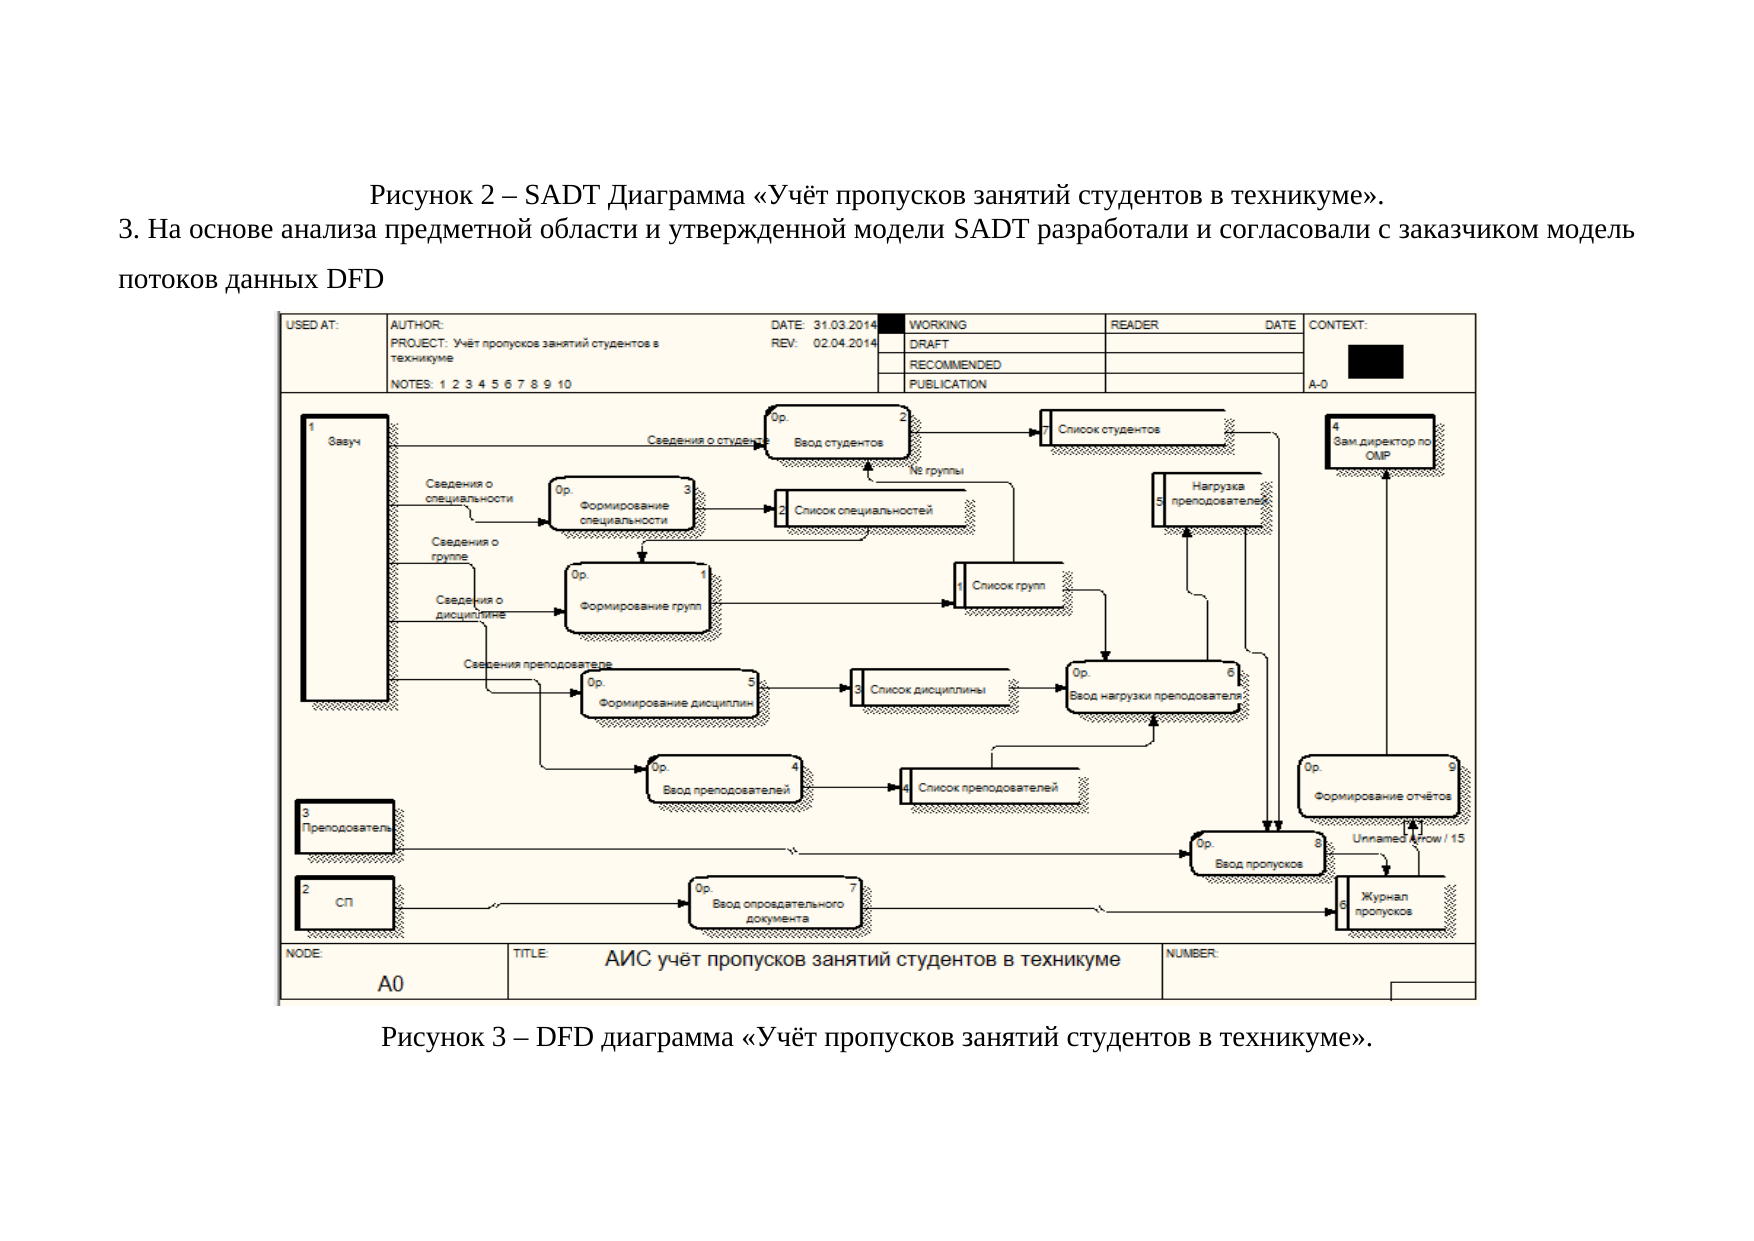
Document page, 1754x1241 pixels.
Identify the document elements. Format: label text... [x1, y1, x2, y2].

picture [273, 311, 1480, 1006]
text Рисунок 2 – SADT Диаграмма «Учёт пропусков занятий студентов в техникуме». [118, 177, 1636, 211]
text Рисунок 3 – DFD диаграмма «Учёт пропусков занятий студентов в техникуме». [118, 1019, 1636, 1053]
text 3. На основе анализа предметной области и утвержденной модели SADT разработали и согласовали с заказчиком модель потоков данных DFD [118, 211, 1636, 294]
